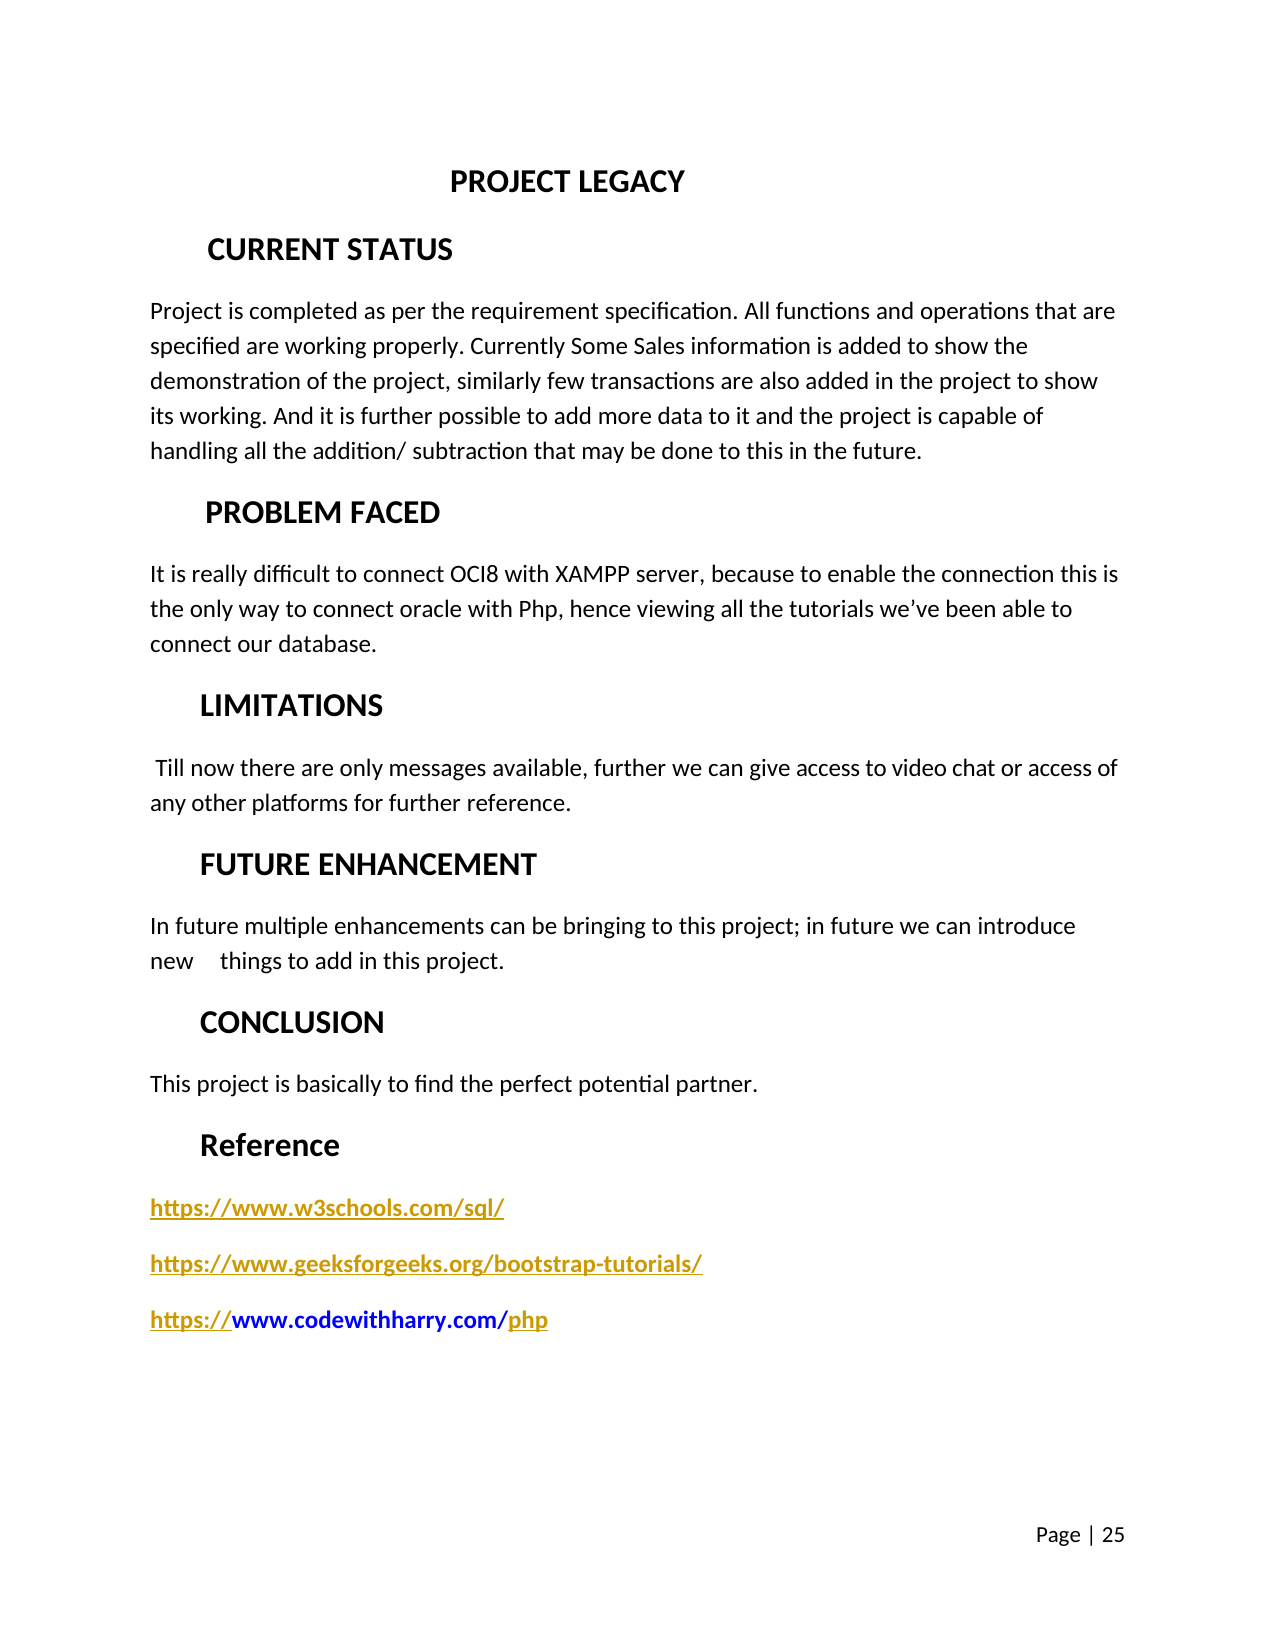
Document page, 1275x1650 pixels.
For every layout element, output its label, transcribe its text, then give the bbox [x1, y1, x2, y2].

text CURRENT STATUS [0, 227, 1264, 268]
subtitle PROBLEM FACED [155, 491, 1264, 532]
subtitle LIMITATIONS [200, 684, 1264, 725]
subtitle CONCLUSION [200, 1001, 1264, 1041]
text This project is basically to find the perfect potential partner. [150, 1068, 1124, 1099]
text https://www.w3schools.com/sql/ [150, 1192, 1264, 1222]
subtitle Reference [200, 1124, 1264, 1165]
subtitle PROJECT LEGACY [375, 160, 787, 201]
subtitle FUTURE ENHANCEMENT [200, 843, 1264, 884]
text Project is completed as per the requirement specification. All functions and operations that are specified are working properly. Currently Some Sales information is added to show the demonstration of the project, similarly few transactions are also added in the project to show its working. And it is further possible to add more data to it and the project is capable of handling all the addition/ subtraction that may be done to this in the future. [150, 295, 1121, 466]
text https://www.geeksforgeeks.org/bootstrap-tutorials/ [150, 1248, 1264, 1278]
text https://www.codewithharry.com/php [150, 1304, 1264, 1334]
text In future multiple enhancements can be bringing to this project; in future we can introduce new things to add in this project. [150, 911, 1122, 976]
text Till now there are only messages available, further we can give access to video chat or access of any other platforms for further reference. [150, 752, 1122, 817]
text It is really difficult to connect OCI8 with XAMPP server, because to enable the connection this is the only way to connect oracle with Php, hence viewing all the tutorials we’ve been able to connect our database. [150, 558, 1124, 659]
